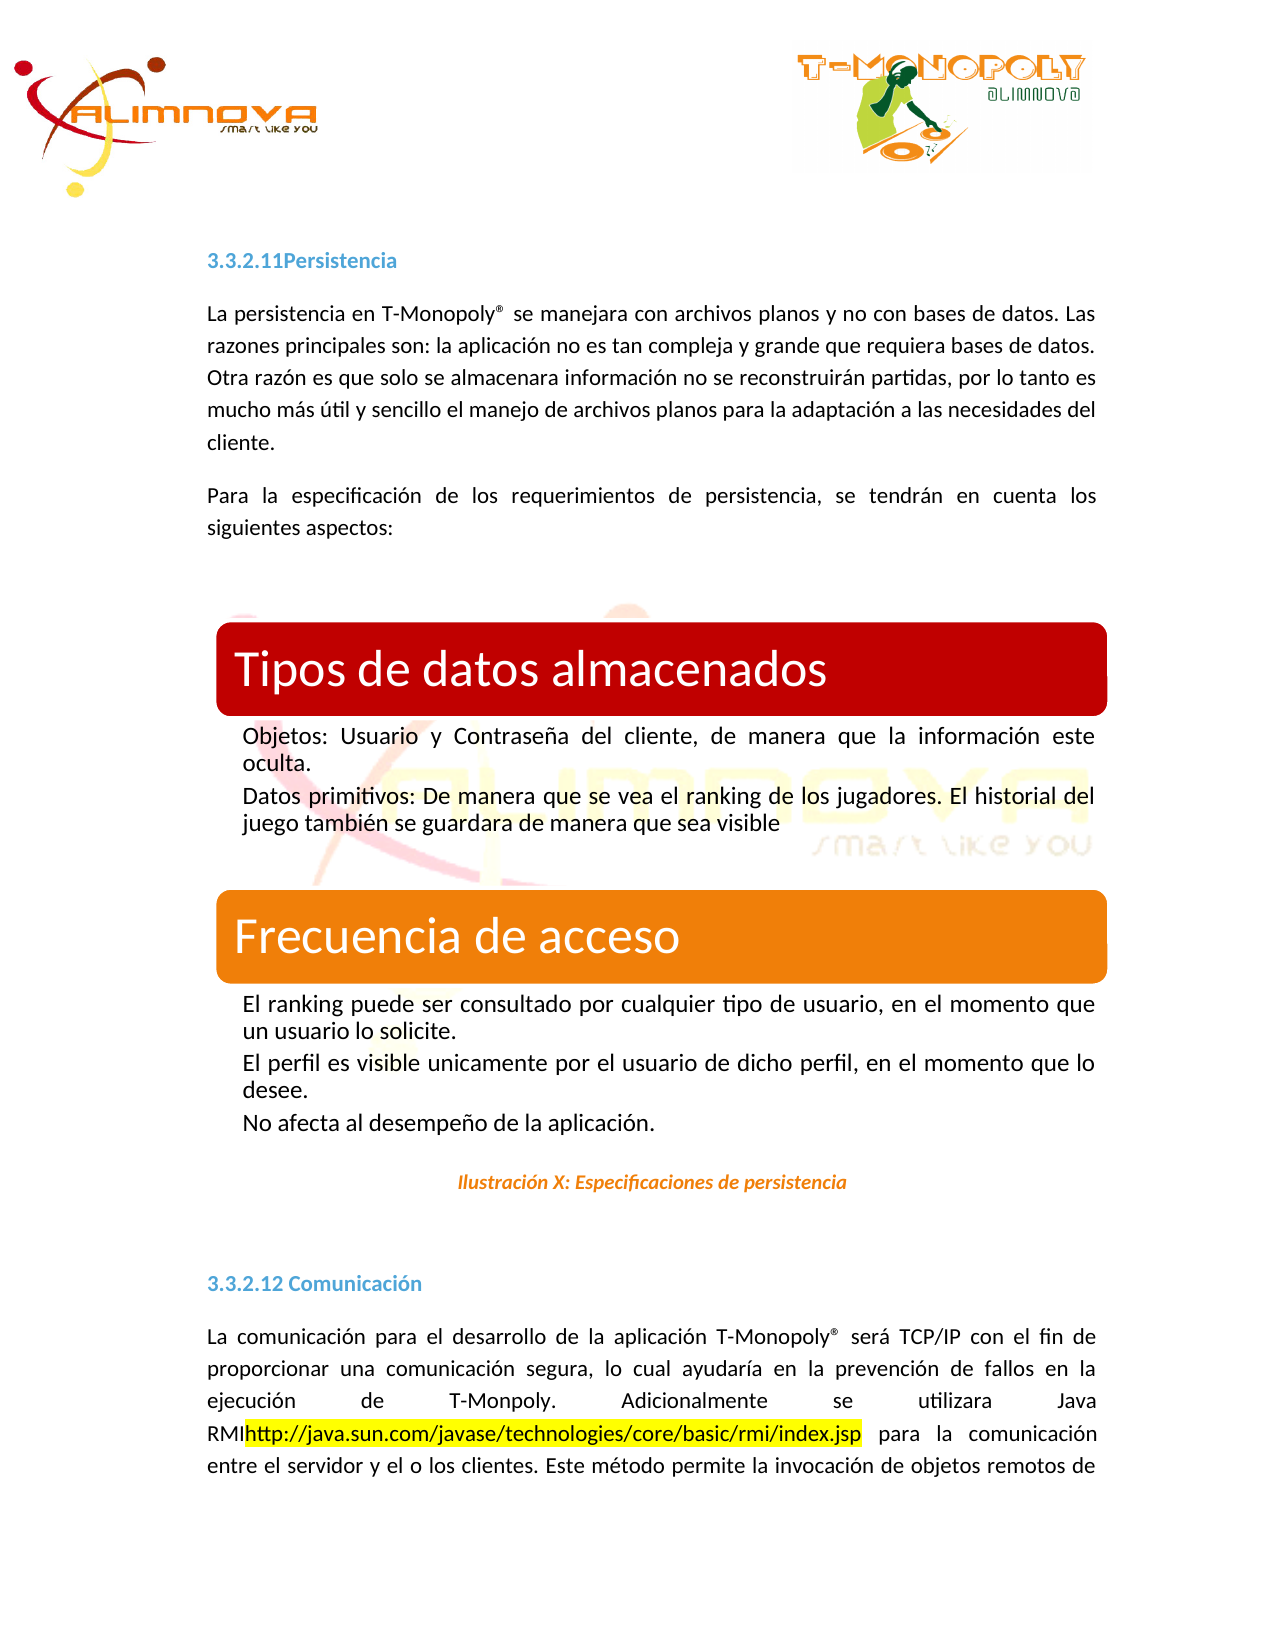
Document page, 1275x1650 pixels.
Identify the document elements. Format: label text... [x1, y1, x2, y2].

text Ilustración X: Especificaciones de persistencia [207, 1169, 1098, 1194]
picture [792, 40, 1093, 173]
subtitle 3.3.2.11Persistencia [207, 246, 1098, 274]
text Para la especificación de los requerimientos de persistencia, se tendrán en cuenta los siguientes aspectos: [207, 481, 1098, 541]
picture [10, 55, 319, 199]
text La persistencia en T-Monopoly® se manejara con archivos planos y no con bases de datos. Las razones principales son: la aplicación no es tan compleja y grande que requiera bases de datos. Otra razón es que solo se almacenara información no se reconstruirán partidas, por lo tanto es mucho más útil y sencillo el manejo de archivos planos para la adaptación a las necesidades del cliente. [207, 299, 1098, 456]
subtitle 3.3.2.12 Comunicación [207, 1269, 1098, 1297]
